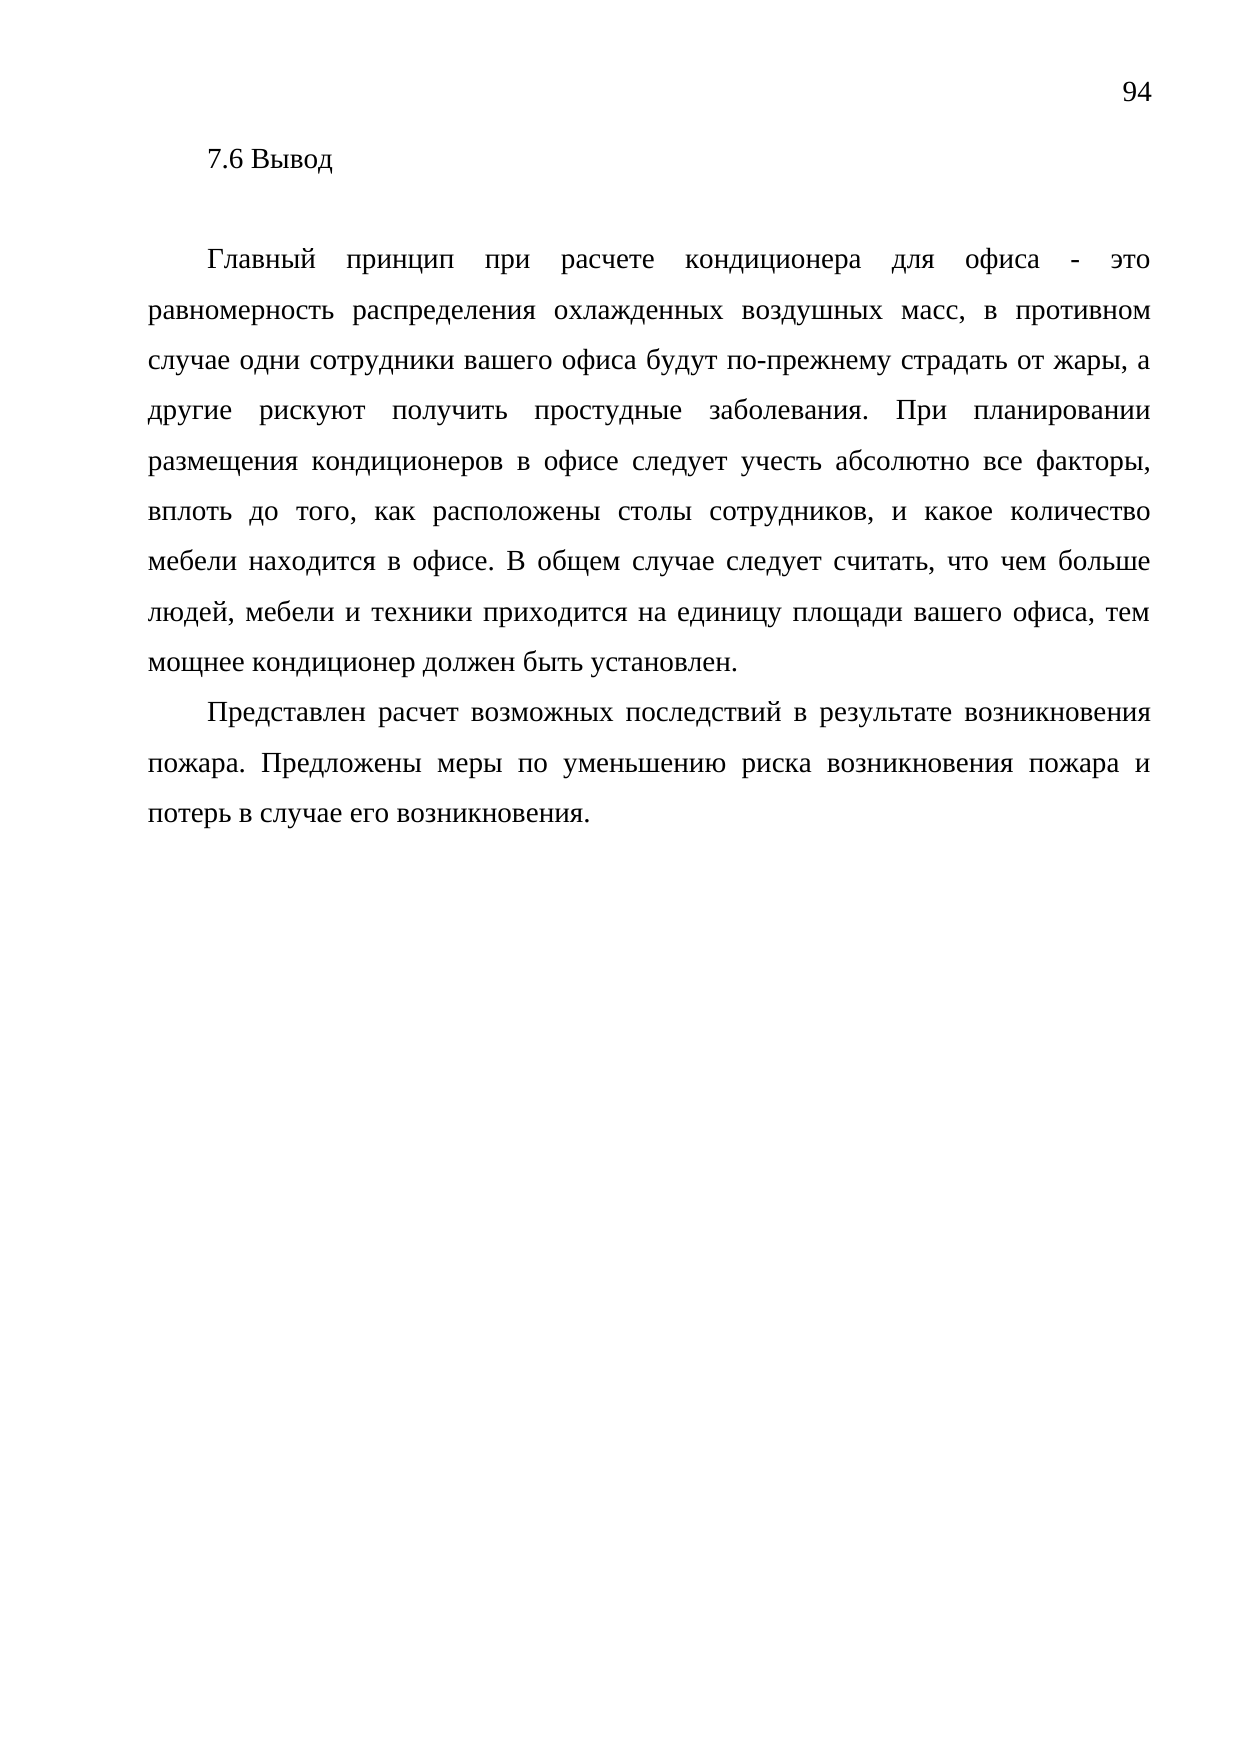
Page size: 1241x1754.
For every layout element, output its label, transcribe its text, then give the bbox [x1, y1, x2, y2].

text Представлен расчет возможных последствий в результате возникновения пожара. Предложены меры по уменьшению риска возникновения пожара и потерь в случае его возникновения. [148, 694, 1152, 828]
text Главный принцип при расчете кондиционера для офиса - это равномерность распределения охлажденных воздушных масс, в противном случае одни сотрудники вашего офиса будут по-прежнему страдать от жары, а другие рискуют получить простудные заболевания. При планировании размещения кондиционеров в офисе следует учесть абсолютно все факторы, вплоть до того, как расположены столы сотрудников, и какое количество мебели находится в офисе. В общем случае следует считать, что чем больше людей, мебели и техники приходится на единицу площади вашего офиса, тем мощнее кондиционер должен быть установлен. [148, 242, 1152, 678]
subtitle 7.6 Вывод [148, 141, 1152, 174]
